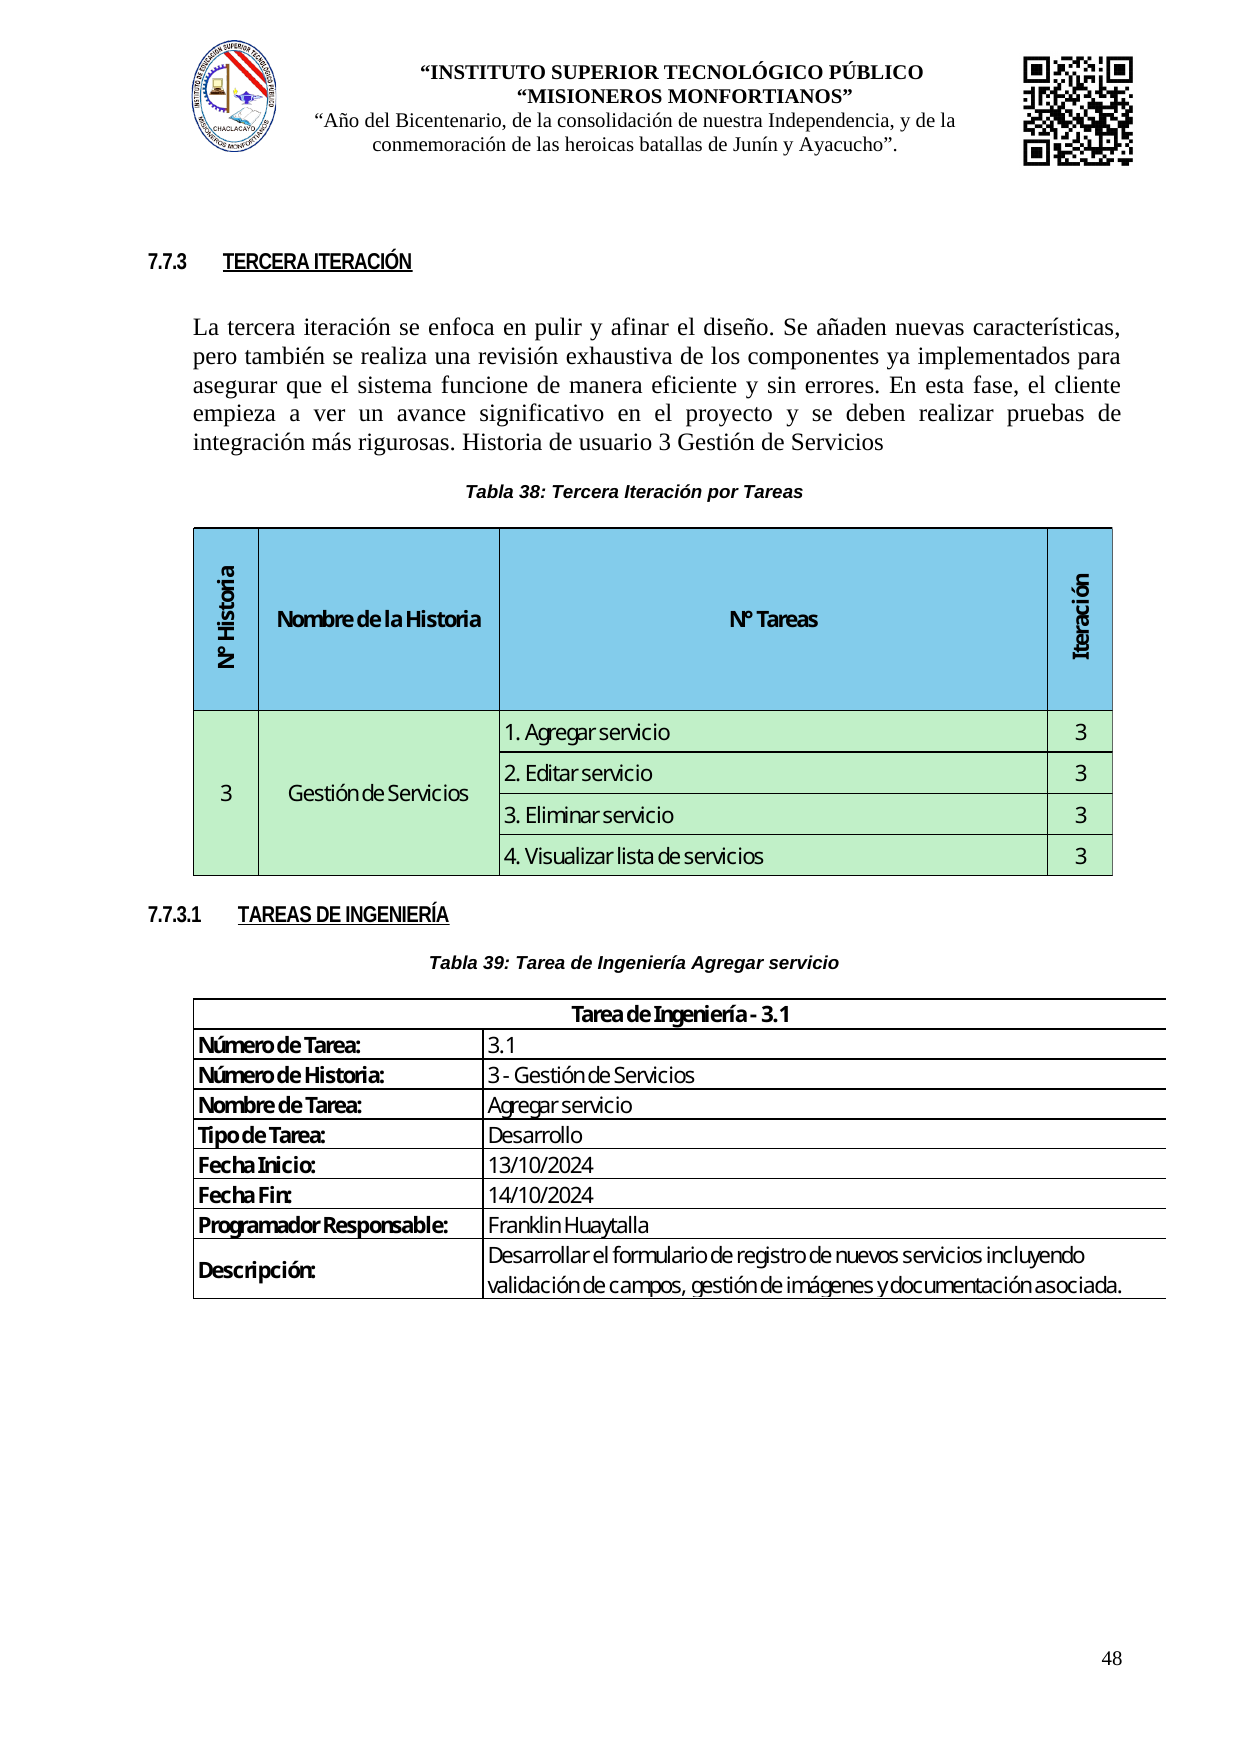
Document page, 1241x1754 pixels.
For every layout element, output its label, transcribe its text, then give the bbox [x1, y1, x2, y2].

subtitle Tareas de Ingeniería [148, 901, 1122, 928]
text Tabla 39: Tarea de Ingeniería Agregar servicio [148, 952, 1122, 973]
subtitle Tercera iteración [148, 248, 1122, 274]
text Tabla 38: Tercera Iteración por Tareas [148, 481, 1122, 502]
picture [1018, 51, 1137, 170]
text La tercera iteración se enfoca en pulir y afinar el diseño. Se añaden nuevas características, pero también se realiza una revisión exhaustiva de los componentes ya implementados para asegurar que el sistema funcione de manera eficiente y sin errores. En esta fase, el cliente empieza a ver un avance significativo en el proyecto y se deben realizar pruebas de integración más rigurosas. Historia de usuario 3 Gestión de Servicios [193, 312, 1122, 456]
picture [191, 40, 277, 152]
